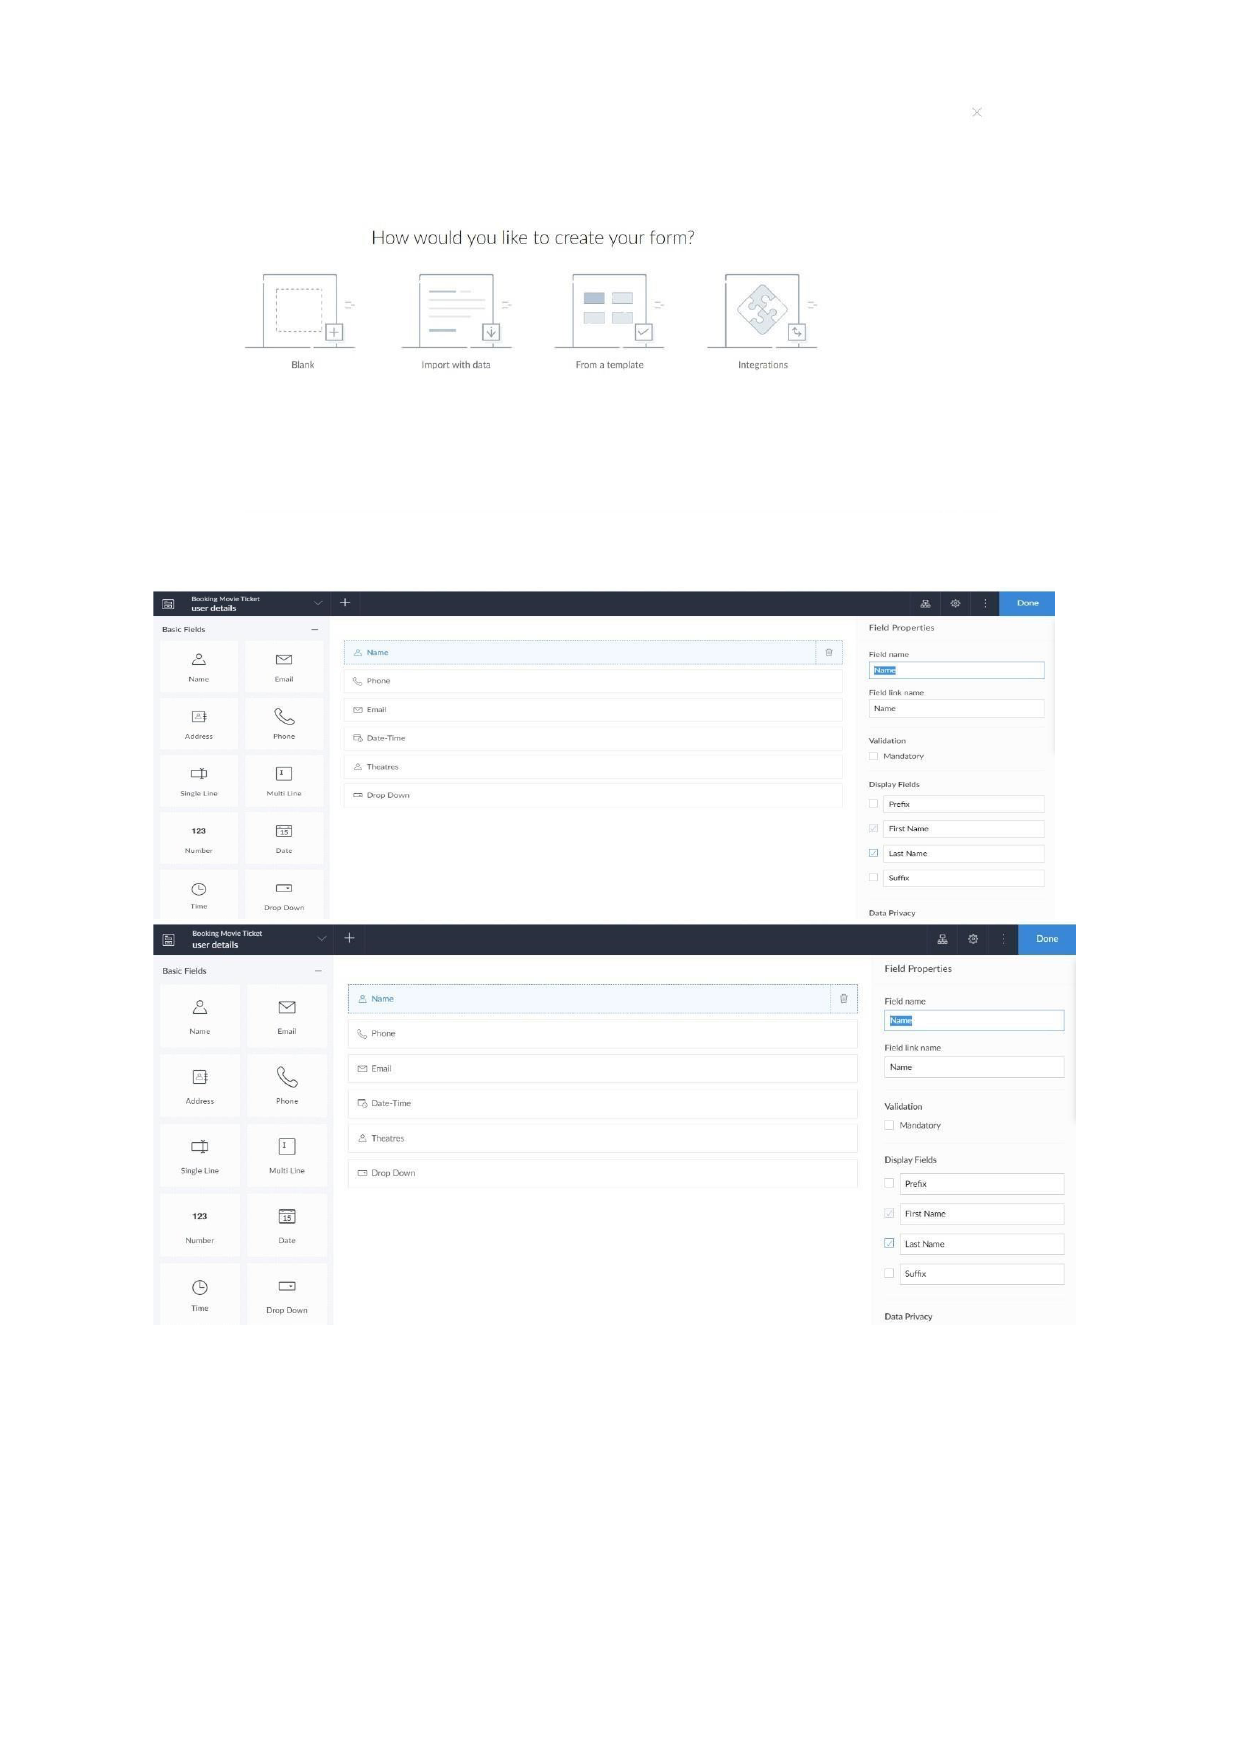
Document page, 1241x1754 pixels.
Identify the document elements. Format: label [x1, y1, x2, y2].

picture [153, 587, 1076, 1325]
picture [244, 104, 998, 513]
